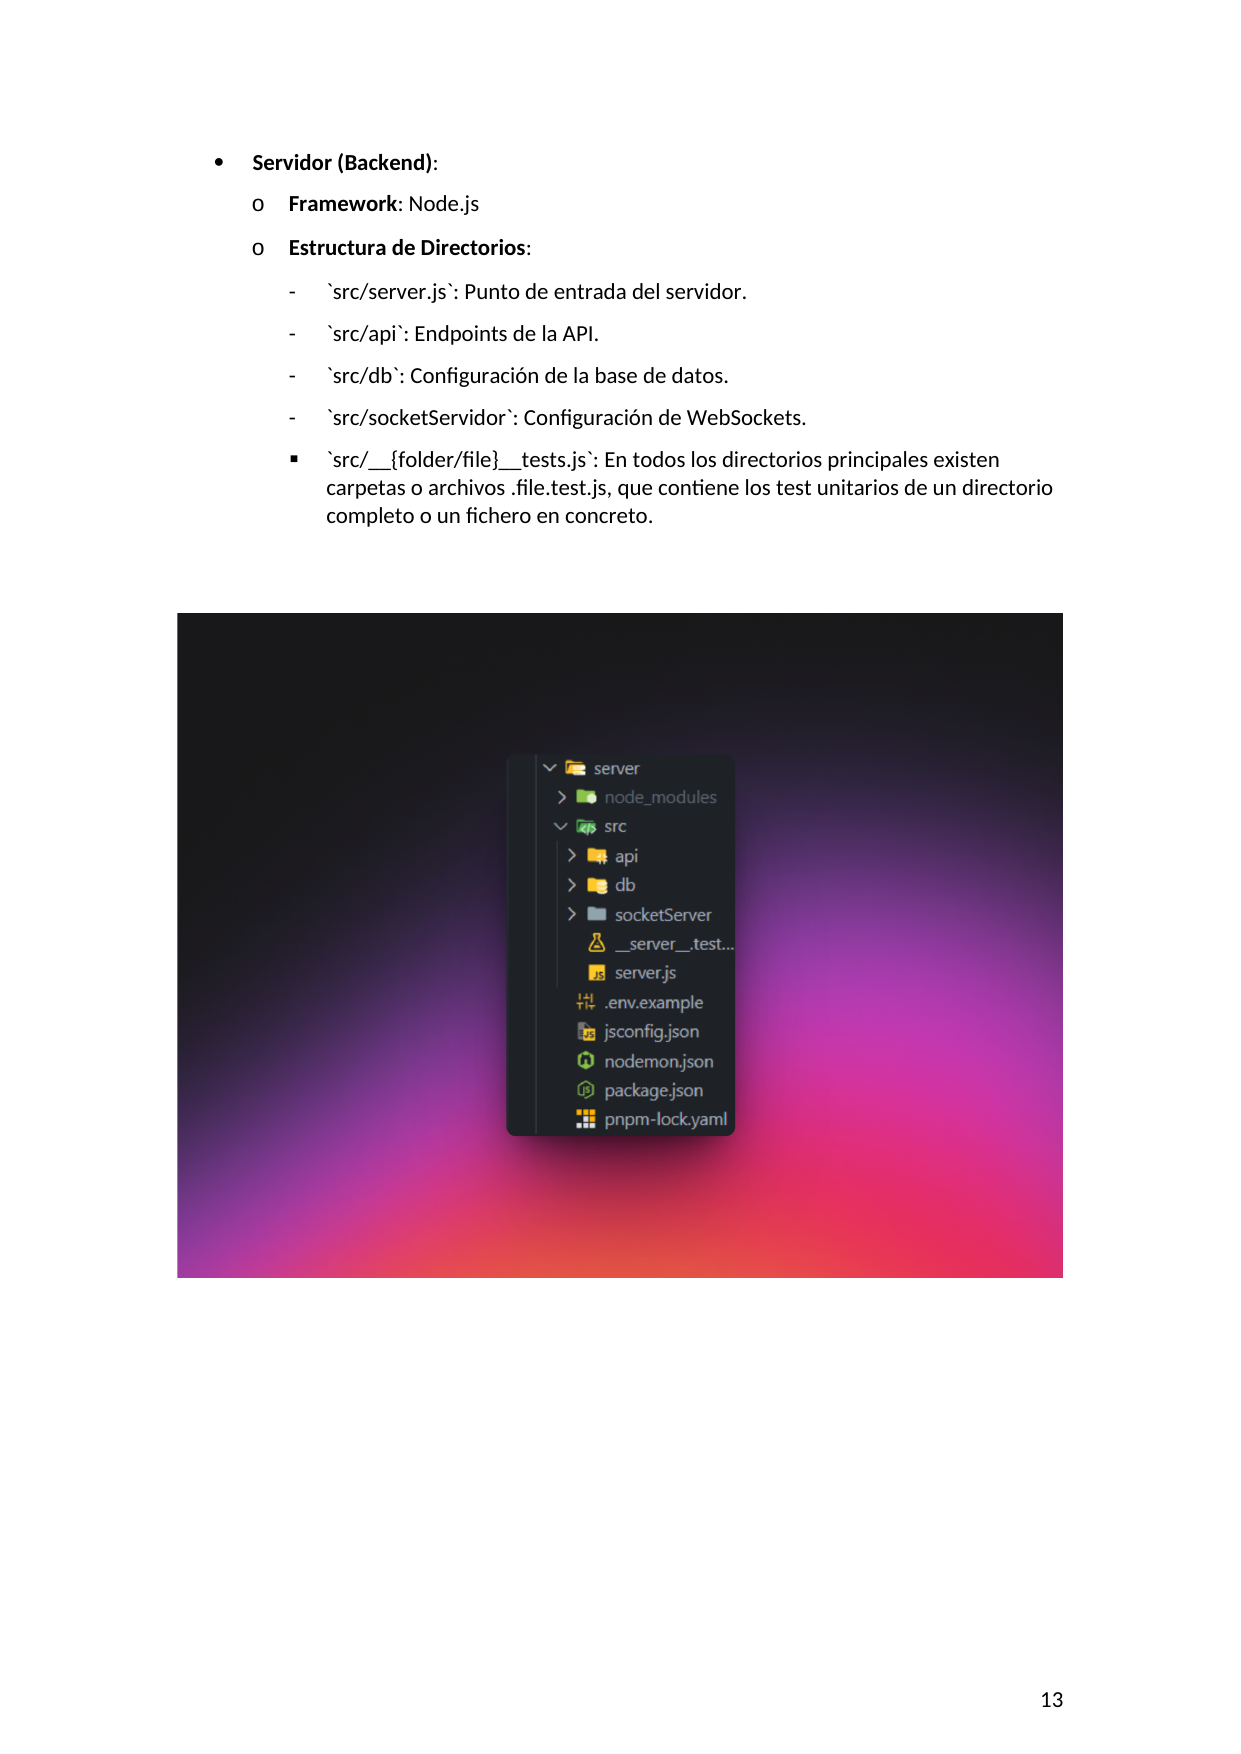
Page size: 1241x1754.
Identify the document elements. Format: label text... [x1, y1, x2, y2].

list `src/__{folder/file}__tests.js`: En todos los directorios principales existen carpetas o archivos .file.test.js, que contiene los test unitarios de un directorio completo o un fichero en concreto. [288, 445, 1063, 529]
list `src/socketServidor`: Configuración de WebSockets. [288, 403, 1063, 431]
list `src/api`: Endpoints de la API. [288, 319, 1063, 347]
picture [177, 613, 1063, 1278]
list Estructura de Directorios: [251, 233, 1063, 262]
list Servidor (Backend): [215, 148, 1063, 176]
list Framework: Node.js [251, 189, 1063, 219]
list `src/db`: Configuración de la base de datos. [288, 361, 1063, 389]
list `src/server.js`: Punto de entrada del servidor. [288, 277, 1063, 305]
